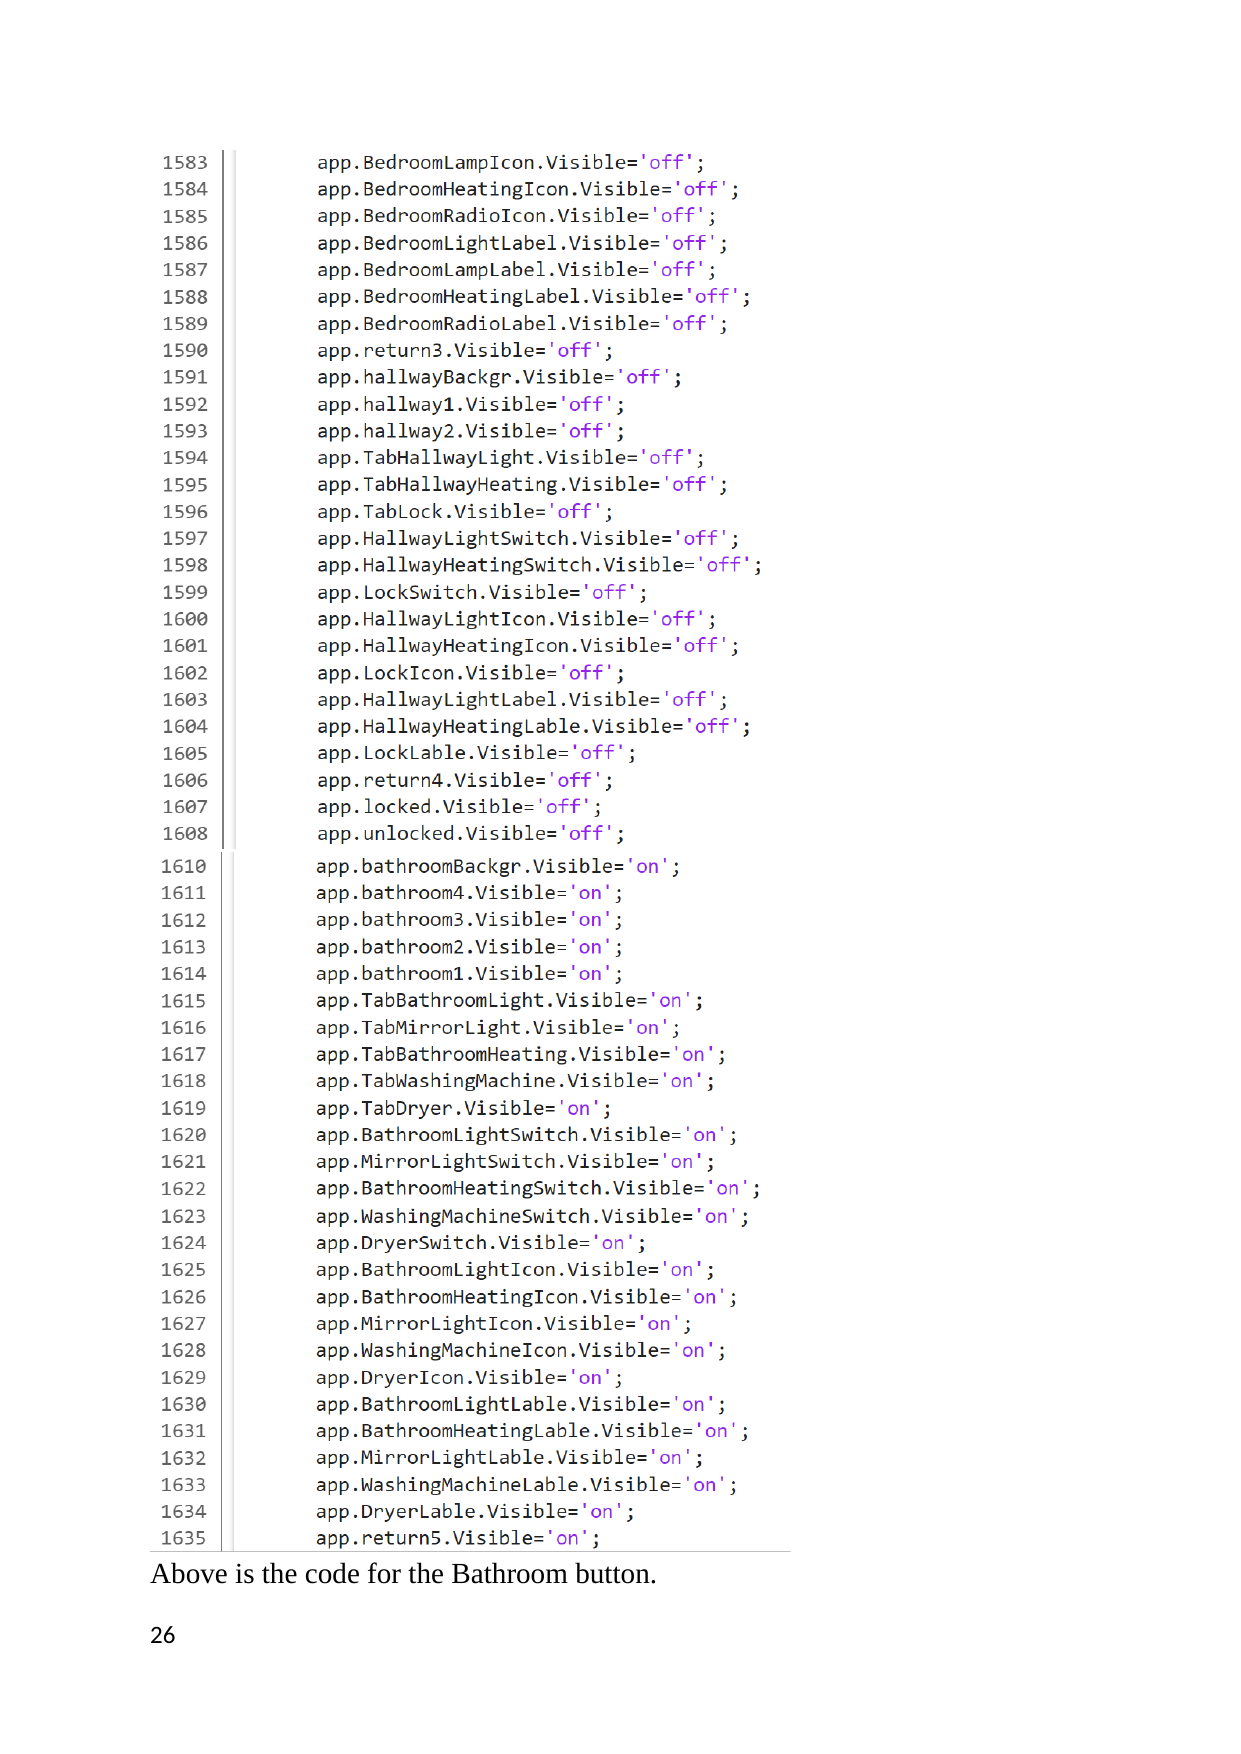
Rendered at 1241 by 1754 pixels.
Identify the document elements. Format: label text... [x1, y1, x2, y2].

picture [150, 852, 791, 1552]
text Above is the code for the Bathroom button. [150, 1556, 1090, 1589]
picture [150, 150, 788, 849]
